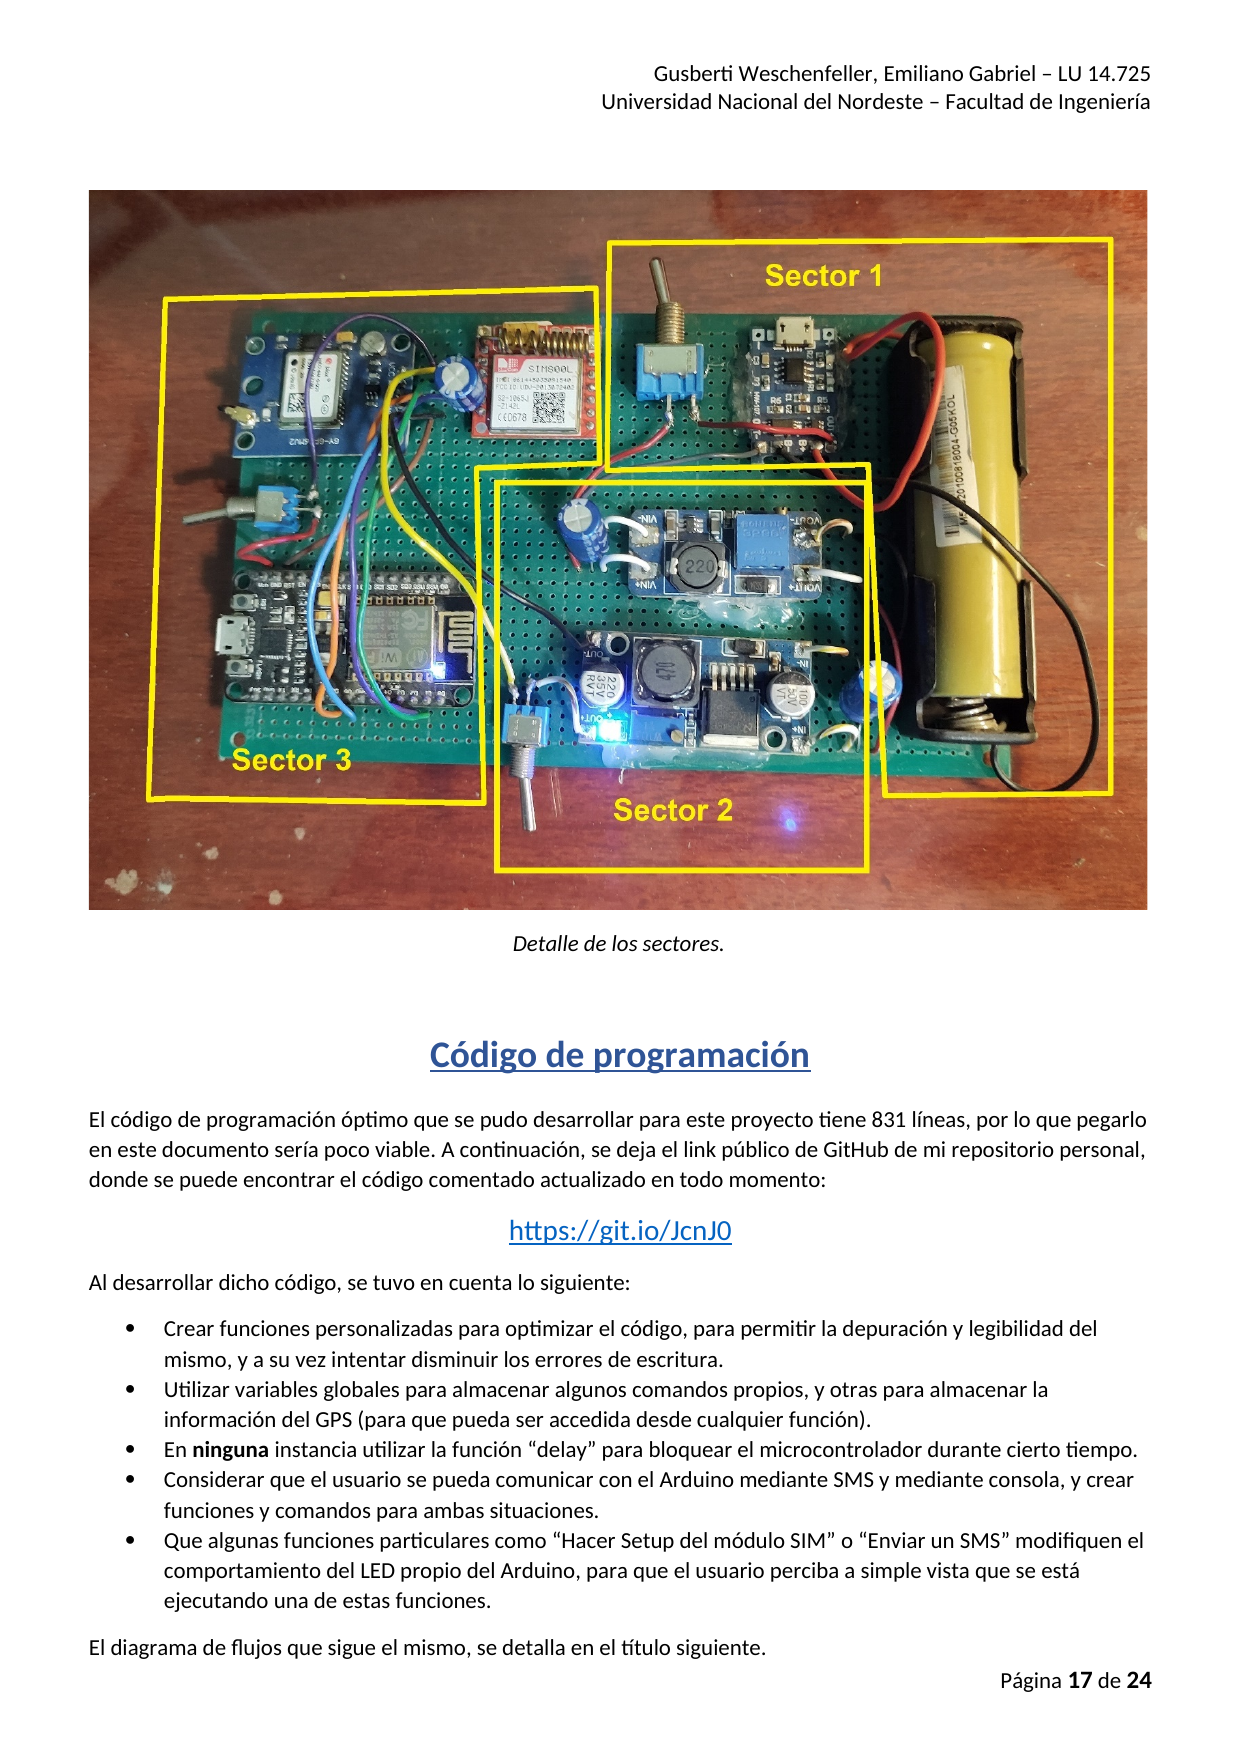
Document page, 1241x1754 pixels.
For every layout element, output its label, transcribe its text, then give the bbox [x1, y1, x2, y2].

list Considerar que el usuario se pueda comunicar con el Arduino mediante SMS y mediante consola, y crear funciones y comandos para ambas situaciones. [126, 1466, 1152, 1524]
picture [88, 190, 1148, 910]
text Al desarrollar dicho código, se tuvo en cuenta lo siguiente: [89, 1268, 1152, 1296]
text https://git.io/JcnJ0 [89, 1212, 1152, 1248]
text El código de programación óptimo que se pudo desarrollar para este proyecto tiene 831 líneas, por lo que pegarlo en este documento sería poco viable. A continuación, se deja el link público de GitHub de mi repositorio personal, donde se puede encontrar el código comentado actualizado en todo momento: [89, 1105, 1152, 1194]
text Detalle de los sectores. [89, 929, 1152, 957]
subtitle Código de programación [89, 1031, 1152, 1077]
list En ninguna instancia utilizar la función “delay” para bloquear el microcontrolador durante cierto tiempo. [126, 1435, 1152, 1463]
list Utilizar variables globales para almacenar algunos comandos propios, y otras para almacenar la información del GPS (para que pueda ser accedida desde cualquier función). [126, 1375, 1152, 1433]
list Que algunas funciones particulares como “Hacer Setup del módulo SIM” o “Enviar un SMS” modifiquen el comportamiento del LED propio del Arduino, para que el usuario perciba a simple vista que se está ejecutando una de estas funciones. [126, 1526, 1152, 1614]
list Crear funciones personalizadas para optimizar el código, para permitir la depuración y legibilidad del mismo, y a su vez intentar disminuir los errores de escritura. [126, 1314, 1152, 1373]
text El diagrama de flujos que sigue el mismo, se detalla en el título siguiente. [89, 1633, 1152, 1661]
